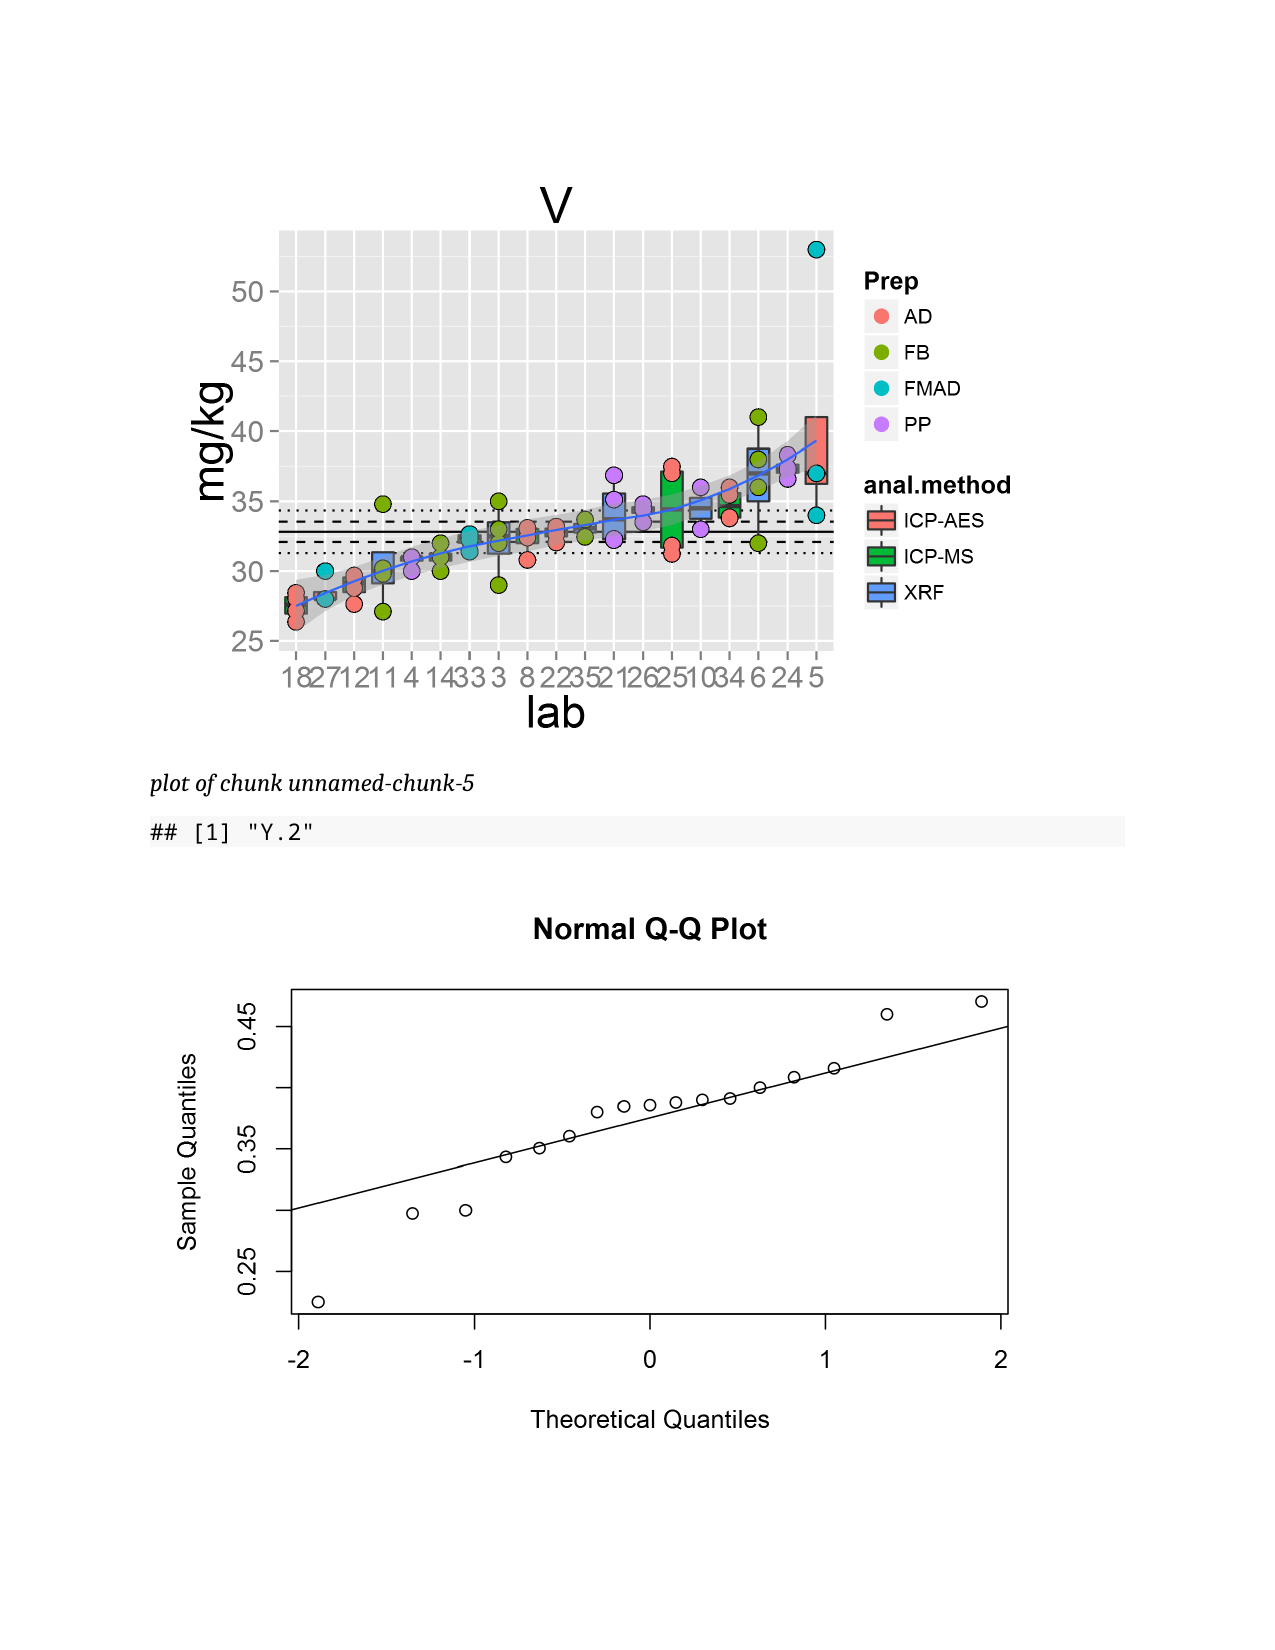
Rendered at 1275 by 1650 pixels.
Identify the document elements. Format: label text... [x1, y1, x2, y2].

picture [168, 866, 1071, 1467]
picture [168, 150, 1071, 750]
text plot of chunk unnamed-chunk-5 [150, 769, 1125, 797]
text ## [1] "Y.2" [150, 816, 1125, 847]
